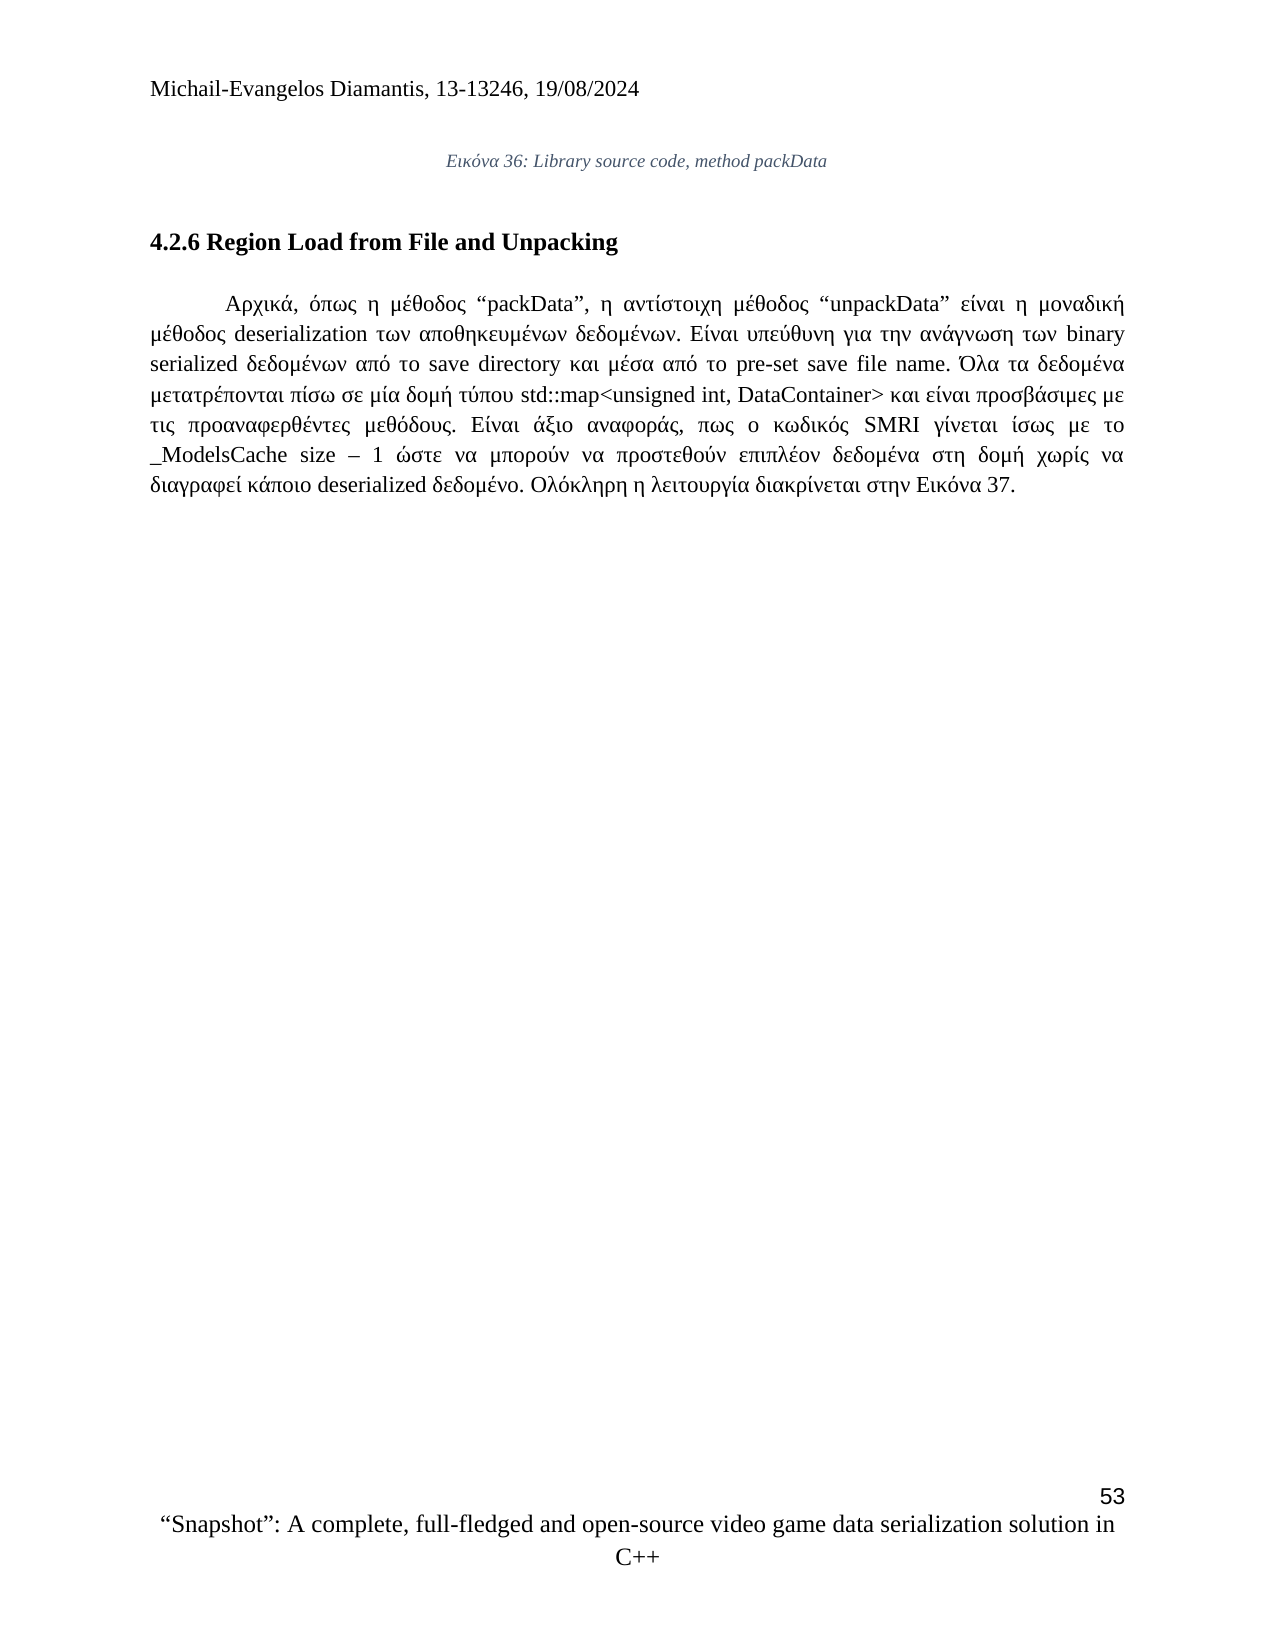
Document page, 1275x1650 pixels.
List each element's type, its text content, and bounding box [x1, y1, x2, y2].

text Εικόνα 36: Library source code, method packData [150, 150, 1125, 172]
subtitle 4.2.6 Region Load from File and Unpacking [150, 227, 1125, 256]
text Αρχικά, όπως η μέθοδος “packData”, η αντίστοιχη μέθοδος “unpackData” είναι η μοναδική μέθοδος deserialization των αποθηκευμένων δεδομένων. Είναι υπεύθυνη για την ανάγνωση των binary serialized δεδομένων από το save directory και μέσα από το pre-set save file name. Όλα τα δεδομένα μετατρέπονται πίσω σε μία δομή τύπου std::map<unsigned int, DataContainer> και είναι προσβάσιμες με τις προαναφερθέντες μεθόδους. Είναι άξιο αναφοράς, πως ο κωδικός SMRI γίνεται ίσως με το _ModelsCache size – 1 ώστε να μπορούν να προστεθούν επιπλέον δεδομένα στη δομή χωρίς να διαγραφεί κάποιο deserialized δεδομένο. Ολόκληρη η λειτουργία διακρίνεται στην Εικόνα 37. [150, 290, 1125, 498]
